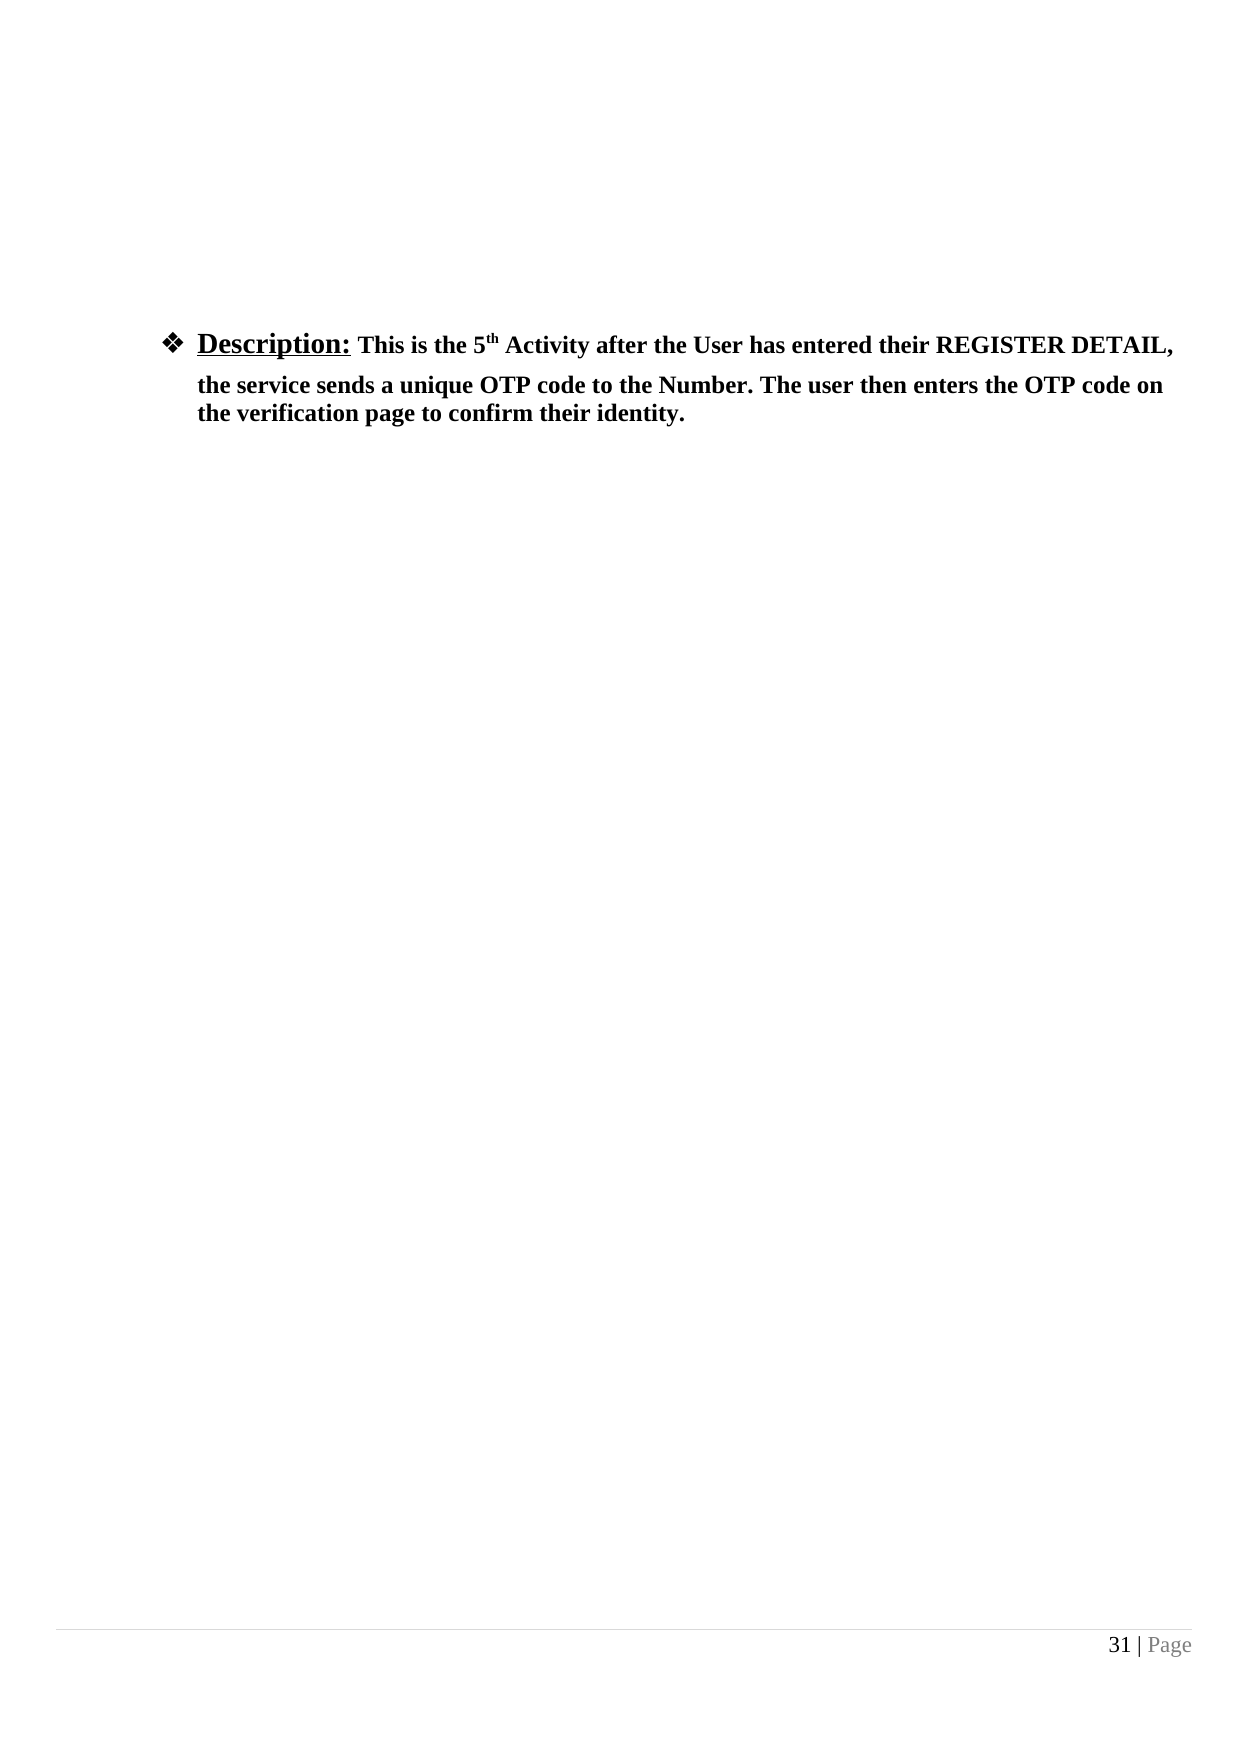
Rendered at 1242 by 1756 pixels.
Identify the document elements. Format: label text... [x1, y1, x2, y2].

list Description: This is the 5th Activity after the User has entered their REGISTER DETAIL, the service sends a unique OTP code to the Number. The user then enters the OTP code on the verification page to confirm their identity. [159, 310, 1192, 427]
